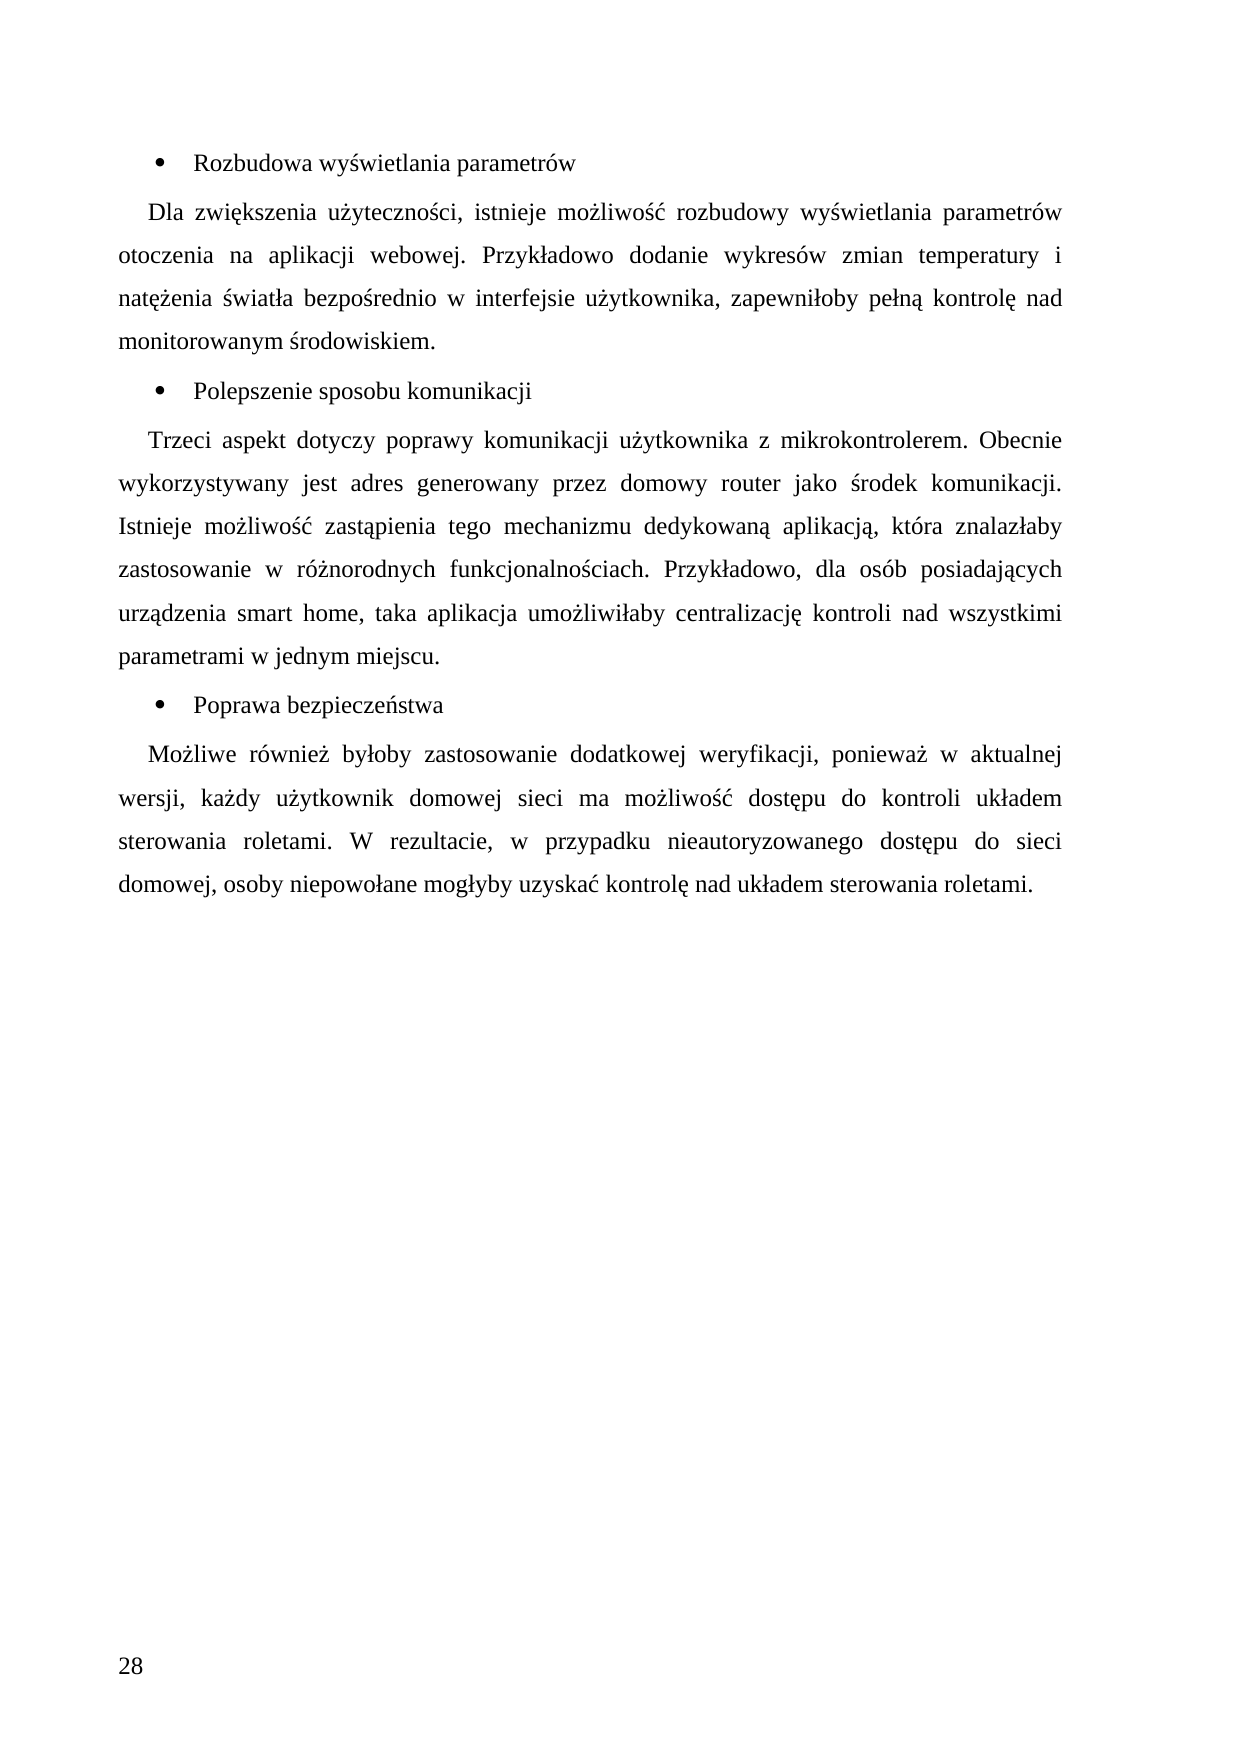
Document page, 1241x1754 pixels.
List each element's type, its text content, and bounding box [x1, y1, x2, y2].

list Polepszenie sposobu komunikacji [156, 376, 1063, 404]
text Możliwe również byłoby zastosowanie dodatkowej weryfikacji, ponieważ w aktualnej wersji, każdy użytkownik domowej sieci ma możliwość dostępu do kontroli układem sterowania roletami. W rezultacie, w przypadku nieautoryzowanego dostępu do sieci domowej, osoby niepowołane mogłyby uzyskać kontrolę nad układem sterowania roletami. [118, 739, 1063, 898]
text Dla zwiększenia użyteczności, istnieje możliwość rozbudowy wyświetlania parametrów otoczenia na aplikacji webowej. Przykładowo dodanie wykresów zmian temperatury i natężenia światła bezpośrednio w interfejsie użytkownika, zapewniłoby pełną kontrolę nad monitorowanym środowiskiem. [118, 197, 1063, 355]
list Poprawa bezpieczeństwa [156, 690, 1063, 719]
text Trzeci aspekt dotyczy poprawy komunikacji użytkownika z mikrokontrolerem. Obecnie wykorzystywany jest adres generowany przez domowy router jako środek komunikacji. Istnieje możliwość zastąpienia tego mechanizmu dedykowaną aplikacją, która znalazłaby zastosowanie w różnorodnych funkcjonalnościach. Przykładowo, dla osób posiadających urządzenia smart home, taka aplikacja umożliwiłaby centralizację kontroli nad wszystkimi parametrami w jednym miejscu. [118, 425, 1063, 669]
list Rozbudowa wyświetlania parametrów [156, 148, 1063, 176]
